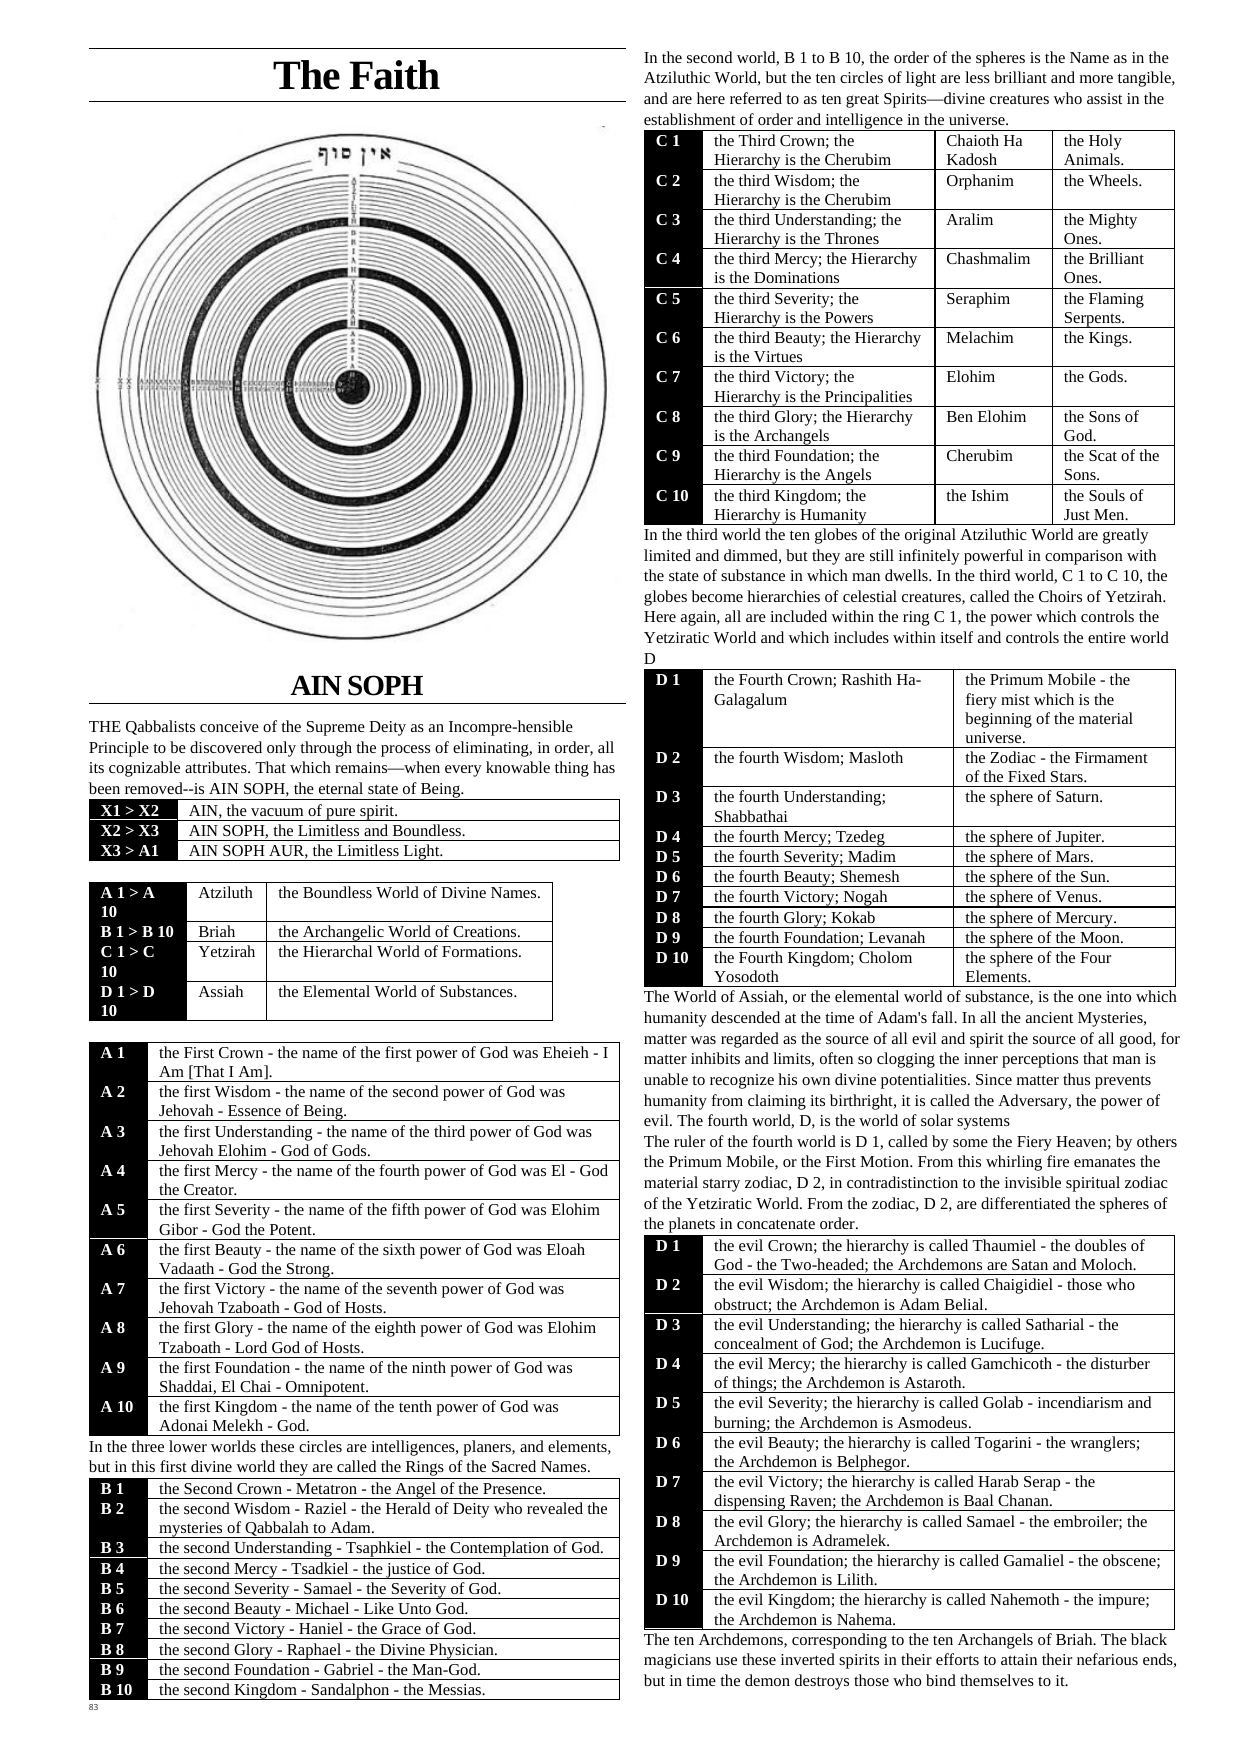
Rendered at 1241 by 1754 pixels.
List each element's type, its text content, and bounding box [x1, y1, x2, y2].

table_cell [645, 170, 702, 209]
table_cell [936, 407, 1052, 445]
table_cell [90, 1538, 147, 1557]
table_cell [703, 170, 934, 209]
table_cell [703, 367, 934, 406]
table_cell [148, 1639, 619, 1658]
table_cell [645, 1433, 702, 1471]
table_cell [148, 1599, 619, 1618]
subtitle AIN SOPH [89, 668, 626, 703]
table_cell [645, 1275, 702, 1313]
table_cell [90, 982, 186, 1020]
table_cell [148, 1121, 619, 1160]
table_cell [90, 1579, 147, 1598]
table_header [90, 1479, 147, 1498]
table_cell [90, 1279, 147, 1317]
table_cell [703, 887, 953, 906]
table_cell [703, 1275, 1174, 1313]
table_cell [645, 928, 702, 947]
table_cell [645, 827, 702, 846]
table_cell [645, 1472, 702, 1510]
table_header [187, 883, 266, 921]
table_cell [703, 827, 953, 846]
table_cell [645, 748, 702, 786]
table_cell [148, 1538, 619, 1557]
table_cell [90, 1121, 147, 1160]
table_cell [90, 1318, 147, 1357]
text THE Qabbalists conceive of the Supreme Deity as an Incompre-hensible Principle to be discovered only through the process of eliminating, in order, all its cognizable attributes. That which remains—when every knowable thing has been removed--is AIN SOPH, the eternal state of Being. [89, 717, 626, 798]
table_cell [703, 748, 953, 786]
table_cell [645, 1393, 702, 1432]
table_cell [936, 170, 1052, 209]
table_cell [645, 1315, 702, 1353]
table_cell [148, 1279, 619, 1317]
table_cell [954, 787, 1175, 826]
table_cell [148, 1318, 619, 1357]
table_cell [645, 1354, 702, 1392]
subtitle The Faith [89, 49, 626, 101]
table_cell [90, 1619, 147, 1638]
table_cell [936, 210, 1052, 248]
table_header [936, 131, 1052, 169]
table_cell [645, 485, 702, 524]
text In the second world, B 1 to B 10, the order of the spheres is the Name as in the Atziluthic World, but the ten circles of light are less brilliant and more tangible, and are here referred to as ten great Spirits—divine creatures who assist in the establishment of order and intelligence in the universe. [644, 47, 1181, 128]
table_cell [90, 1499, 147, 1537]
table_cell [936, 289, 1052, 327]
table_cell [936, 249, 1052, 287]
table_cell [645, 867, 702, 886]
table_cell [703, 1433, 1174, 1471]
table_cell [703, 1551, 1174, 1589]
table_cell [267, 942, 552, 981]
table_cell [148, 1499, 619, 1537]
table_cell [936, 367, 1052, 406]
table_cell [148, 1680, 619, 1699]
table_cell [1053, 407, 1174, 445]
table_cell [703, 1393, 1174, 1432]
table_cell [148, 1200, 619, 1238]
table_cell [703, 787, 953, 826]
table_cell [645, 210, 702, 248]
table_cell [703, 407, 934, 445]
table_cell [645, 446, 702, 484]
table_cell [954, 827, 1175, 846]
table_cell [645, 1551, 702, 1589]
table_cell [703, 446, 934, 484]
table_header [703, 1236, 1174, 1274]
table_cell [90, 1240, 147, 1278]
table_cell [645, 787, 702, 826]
text In the third world the ten globes of the original Atziluthic World are greatly limited and dimmed, but they are still infinitely powerful in comparison with the state of substance in which man dwells. In the third world, C 1 to C 10, the globes become hierarchies of celestial creatures, called the Choirs of Yetzirah. Here again, all are included within the ring C 1, the power which controls the Yetziratic World and which includes within itself and controls the entire world D [644, 525, 1181, 668]
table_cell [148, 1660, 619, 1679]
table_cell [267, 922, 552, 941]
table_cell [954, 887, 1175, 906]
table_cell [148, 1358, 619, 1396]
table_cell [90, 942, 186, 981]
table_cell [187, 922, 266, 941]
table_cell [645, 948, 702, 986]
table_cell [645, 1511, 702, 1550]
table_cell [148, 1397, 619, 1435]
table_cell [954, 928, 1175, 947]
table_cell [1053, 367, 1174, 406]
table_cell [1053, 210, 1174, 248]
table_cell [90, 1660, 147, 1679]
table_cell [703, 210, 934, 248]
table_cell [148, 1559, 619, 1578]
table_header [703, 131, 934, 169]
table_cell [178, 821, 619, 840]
text The World of Assiah, or the elemental world of substance, is the one into which humanity descended at the time of Adam's fall. In all the ancient Mysteries, matter was regarded as the source of all evil and spirit the source of all good, for matter inhibits and limits, often so clogging the inner perceptions that man is unable to recognize his own divine potentialities. Since matter thus prevents humanity from claiming its birthright, it is called the Adversary, the power of evil. The fourth world, D, is the world of solar systems [644, 987, 1181, 1130]
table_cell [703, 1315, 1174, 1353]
text The ten Archdemons, corresponding to the ten Archangels of Briah. The black magicians use these inverted spirits in their efforts to attain their nefarious ends, but in time the demon destroys those who bind themselves to it. [644, 1629, 1181, 1690]
text In the three lower worlds these circles are intelligences, planers, and elements, but in this first divine world they are called the Rings of the Sacred Names. [89, 1436, 626, 1476]
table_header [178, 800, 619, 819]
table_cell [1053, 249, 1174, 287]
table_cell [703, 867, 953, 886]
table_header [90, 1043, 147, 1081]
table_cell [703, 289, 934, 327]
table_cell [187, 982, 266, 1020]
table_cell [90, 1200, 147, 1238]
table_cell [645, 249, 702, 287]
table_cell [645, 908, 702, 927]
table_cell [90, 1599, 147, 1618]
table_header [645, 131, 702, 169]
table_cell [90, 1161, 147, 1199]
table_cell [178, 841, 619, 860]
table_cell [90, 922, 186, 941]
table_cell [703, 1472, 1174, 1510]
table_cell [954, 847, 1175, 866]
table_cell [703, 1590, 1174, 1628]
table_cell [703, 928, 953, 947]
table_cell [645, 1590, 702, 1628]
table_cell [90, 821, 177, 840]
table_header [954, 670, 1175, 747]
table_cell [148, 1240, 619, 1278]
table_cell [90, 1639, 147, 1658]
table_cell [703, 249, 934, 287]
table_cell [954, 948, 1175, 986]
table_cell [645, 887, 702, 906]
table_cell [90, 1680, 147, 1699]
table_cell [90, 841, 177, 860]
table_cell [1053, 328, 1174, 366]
text The ruler of the fourth world is D 1, called by some the Fiery Heaven; by others the Primum Mobile, or the First Motion. From this whirling fire emanates the material starry zodiac, D 2, in contradistinction to the invisible spiritual zodiac of the Yetziratic World. From the zodiac, D 2, are differentiated the spheres of the planets in concatenate order. [644, 1132, 1181, 1233]
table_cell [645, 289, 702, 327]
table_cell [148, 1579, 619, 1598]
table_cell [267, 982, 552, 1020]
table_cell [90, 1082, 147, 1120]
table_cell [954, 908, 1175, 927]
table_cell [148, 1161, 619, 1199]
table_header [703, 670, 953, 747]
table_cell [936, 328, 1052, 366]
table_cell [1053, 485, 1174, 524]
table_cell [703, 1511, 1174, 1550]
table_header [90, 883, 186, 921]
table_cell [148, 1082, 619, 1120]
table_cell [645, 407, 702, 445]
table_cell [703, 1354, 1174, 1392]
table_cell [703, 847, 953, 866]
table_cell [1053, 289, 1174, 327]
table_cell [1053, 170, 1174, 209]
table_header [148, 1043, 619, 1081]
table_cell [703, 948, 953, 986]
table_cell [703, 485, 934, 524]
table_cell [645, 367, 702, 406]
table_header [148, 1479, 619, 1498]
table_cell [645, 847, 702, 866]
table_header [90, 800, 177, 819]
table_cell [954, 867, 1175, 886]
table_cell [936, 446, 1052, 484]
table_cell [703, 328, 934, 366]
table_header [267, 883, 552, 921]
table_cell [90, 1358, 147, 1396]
picture [88, 126, 621, 642]
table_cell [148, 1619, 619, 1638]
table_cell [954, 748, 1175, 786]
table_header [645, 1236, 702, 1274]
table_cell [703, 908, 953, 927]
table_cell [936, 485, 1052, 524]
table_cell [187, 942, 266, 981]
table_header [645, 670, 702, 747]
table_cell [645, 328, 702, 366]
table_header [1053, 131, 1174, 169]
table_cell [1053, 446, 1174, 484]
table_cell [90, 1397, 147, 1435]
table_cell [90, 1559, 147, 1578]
